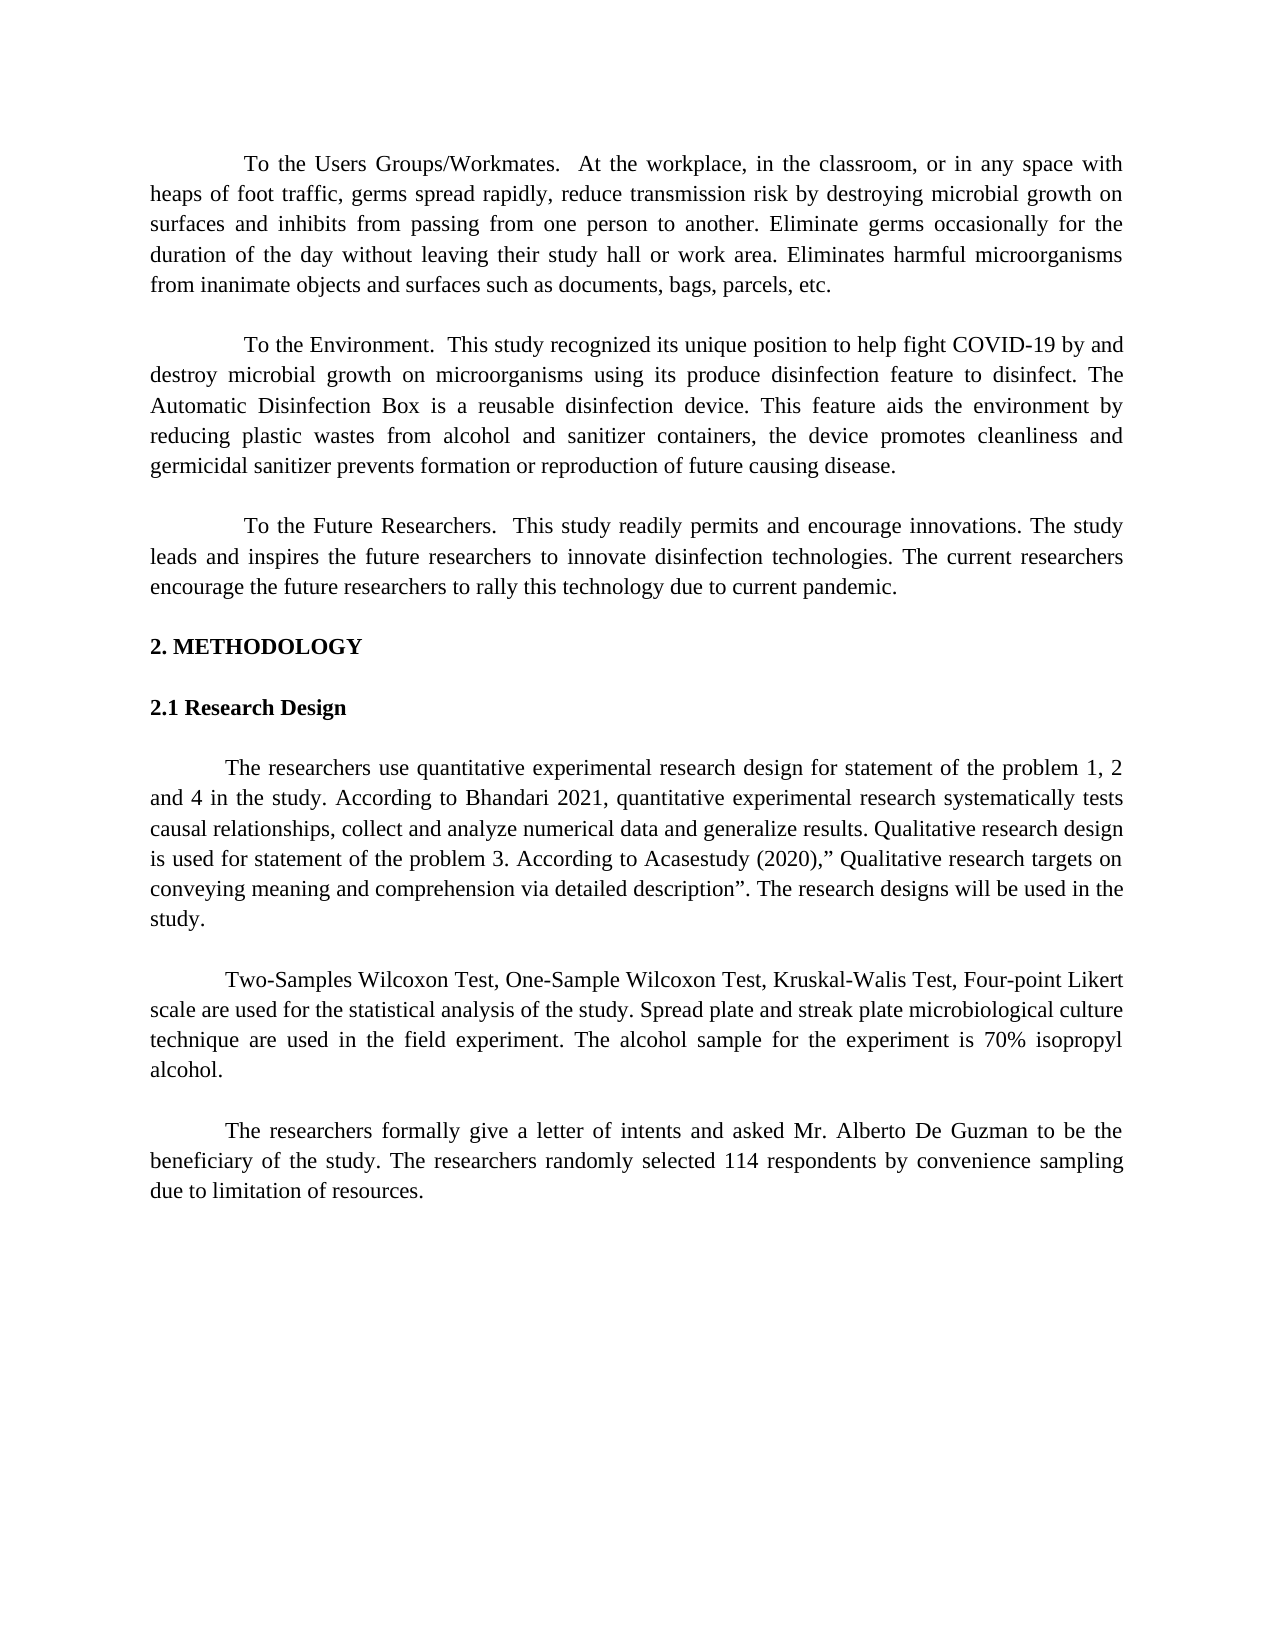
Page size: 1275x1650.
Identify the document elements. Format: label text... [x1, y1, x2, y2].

text To the Users Groups/Workmates. At the workplace, in the classroom, or in any space with heaps of foot traffic, germs spread rapidly, reduce transmission risk by destroying microbial growth on surfaces and inhibits from passing from one person to another. Eliminate germs occasionally for the duration of the day without leaving their study hall or work area. Eliminates harmful microorganisms from inanimate objects and surfaces such as documents, bags, parcels, etc. [150, 150, 1125, 297]
text The researchers formally give a letter of intents and asked Mr. Alberto De Guzman to be the beneficiary of the study. The researchers randomly selected 114 respondents by convenience sampling due to limitation of resources. [150, 1117, 1125, 1203]
text To the Environment. This study recognized its unique position to help fight COVID-19 by and destroy microbial growth on microorganisms using its produce disinfection feature to disinfect. The Automatic Disinfection Box is a reusable disinfection device. This feature aids the environment by reducing plastic wastes from alcohol and sanitizer containers, the device promotes cleanliness and germicidal sanitizer prevents formation or reproduction of future causing disease. [150, 331, 1125, 478]
text The researchers use quantitative experimental research design for statement of the problem 1, 2 and 4 in the study. According to Bhandari 2021, quantitative experimental research systematically tests causal relationships, collect and analyze numerical data and generalize results. Qualitative research design is used for statement of the problem 3. According to Acasestudy (2020),” Qualitative research targets on conveying meaning and comprehension via detailed description”. The research designs will be used in the study. [150, 754, 1125, 932]
text To the Future Researchers. This study readily permits and encourage innovations. The study leads and inspires the future researchers to innovate disinfection technologies. The current researchers encourage the future researchers to rally this technology due to current pandemic. [150, 512, 1125, 599]
text 2.1 Research Design [150, 694, 1125, 720]
text Two-Samples Wilcoxon Test, One-Sample Wilcoxon Test, Kruskal-Walis Test, Four-point Likert scale are used for the statistical analysis of the study. Spread plate and streak plate microbiological culture technique are used in the field experiment. The alcohol sample for the experiment is 70% isopropyl alcohol. [150, 966, 1125, 1083]
text 2. METHODOLOGY [150, 633, 1125, 660]
